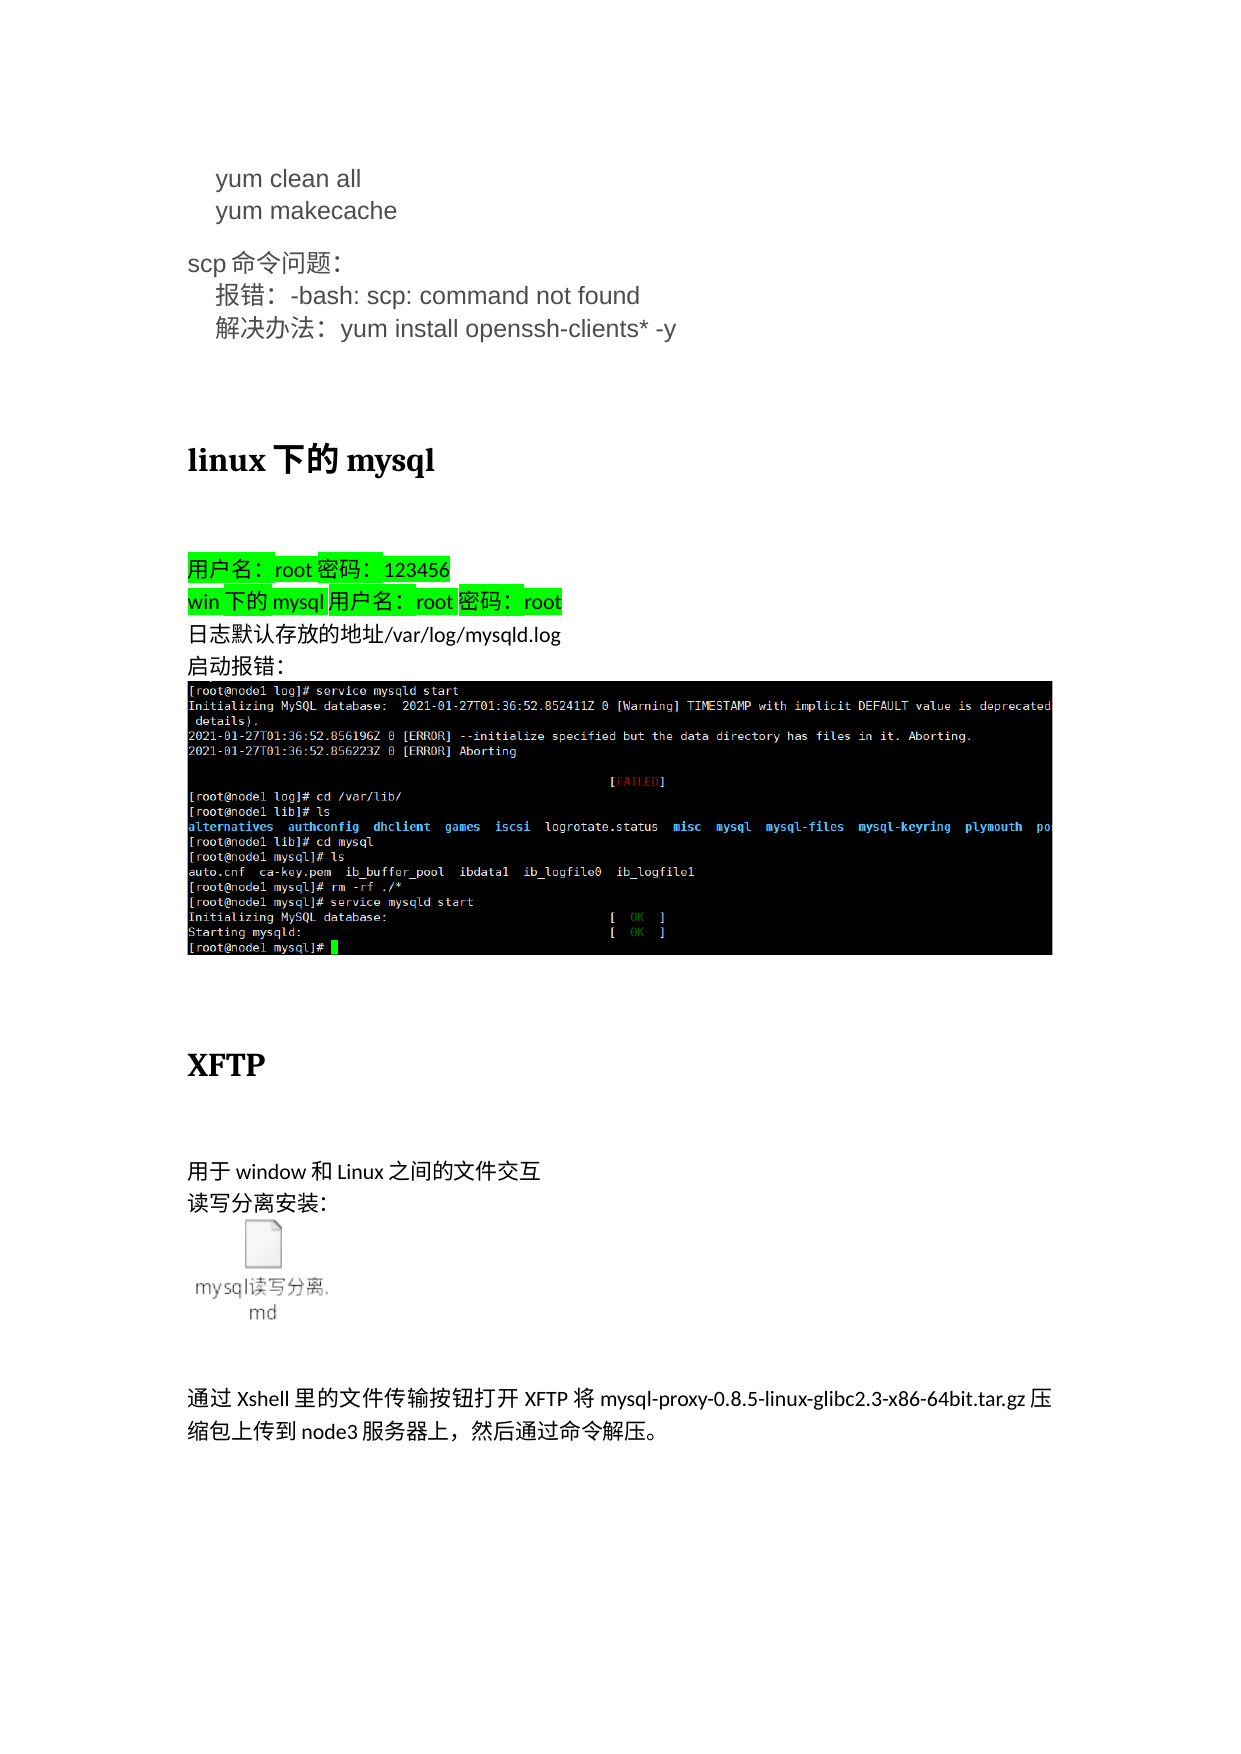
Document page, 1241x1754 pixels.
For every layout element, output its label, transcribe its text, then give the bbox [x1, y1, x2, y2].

text scp命令问题： 报错：-bash: scp: command not found 解决办法：yum install openssh-clients* -y [187, 247, 1053, 344]
picture [187, 681, 1053, 955]
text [187, 162, 1053, 227]
subtitle XFTP [187, 1033, 1053, 1098]
text 日志默认存放的地址/var/log/mysqld.log [187, 616, 1053, 649]
text 启动报错： [187, 649, 1053, 681]
text 读写分离安装： [187, 1186, 1053, 1218]
text win下的mysql用户名：root 密码：root [524, 584, 1053, 616]
subtitle linux下的mysql [187, 424, 1053, 489]
text 用户名：root 密码：123456 [187, 551, 1053, 584]
text 用于window和Linux之间的文件交互 [187, 1153, 1053, 1186]
text 通过Xshell里的文件传输按钮打开XFTP将mysql-proxy-0.8.5-linux-glibc2.3-x86-64bit.tar.gz压缩包上传到node3服务器上，然后通过命令解压。 [187, 1381, 1053, 1446]
